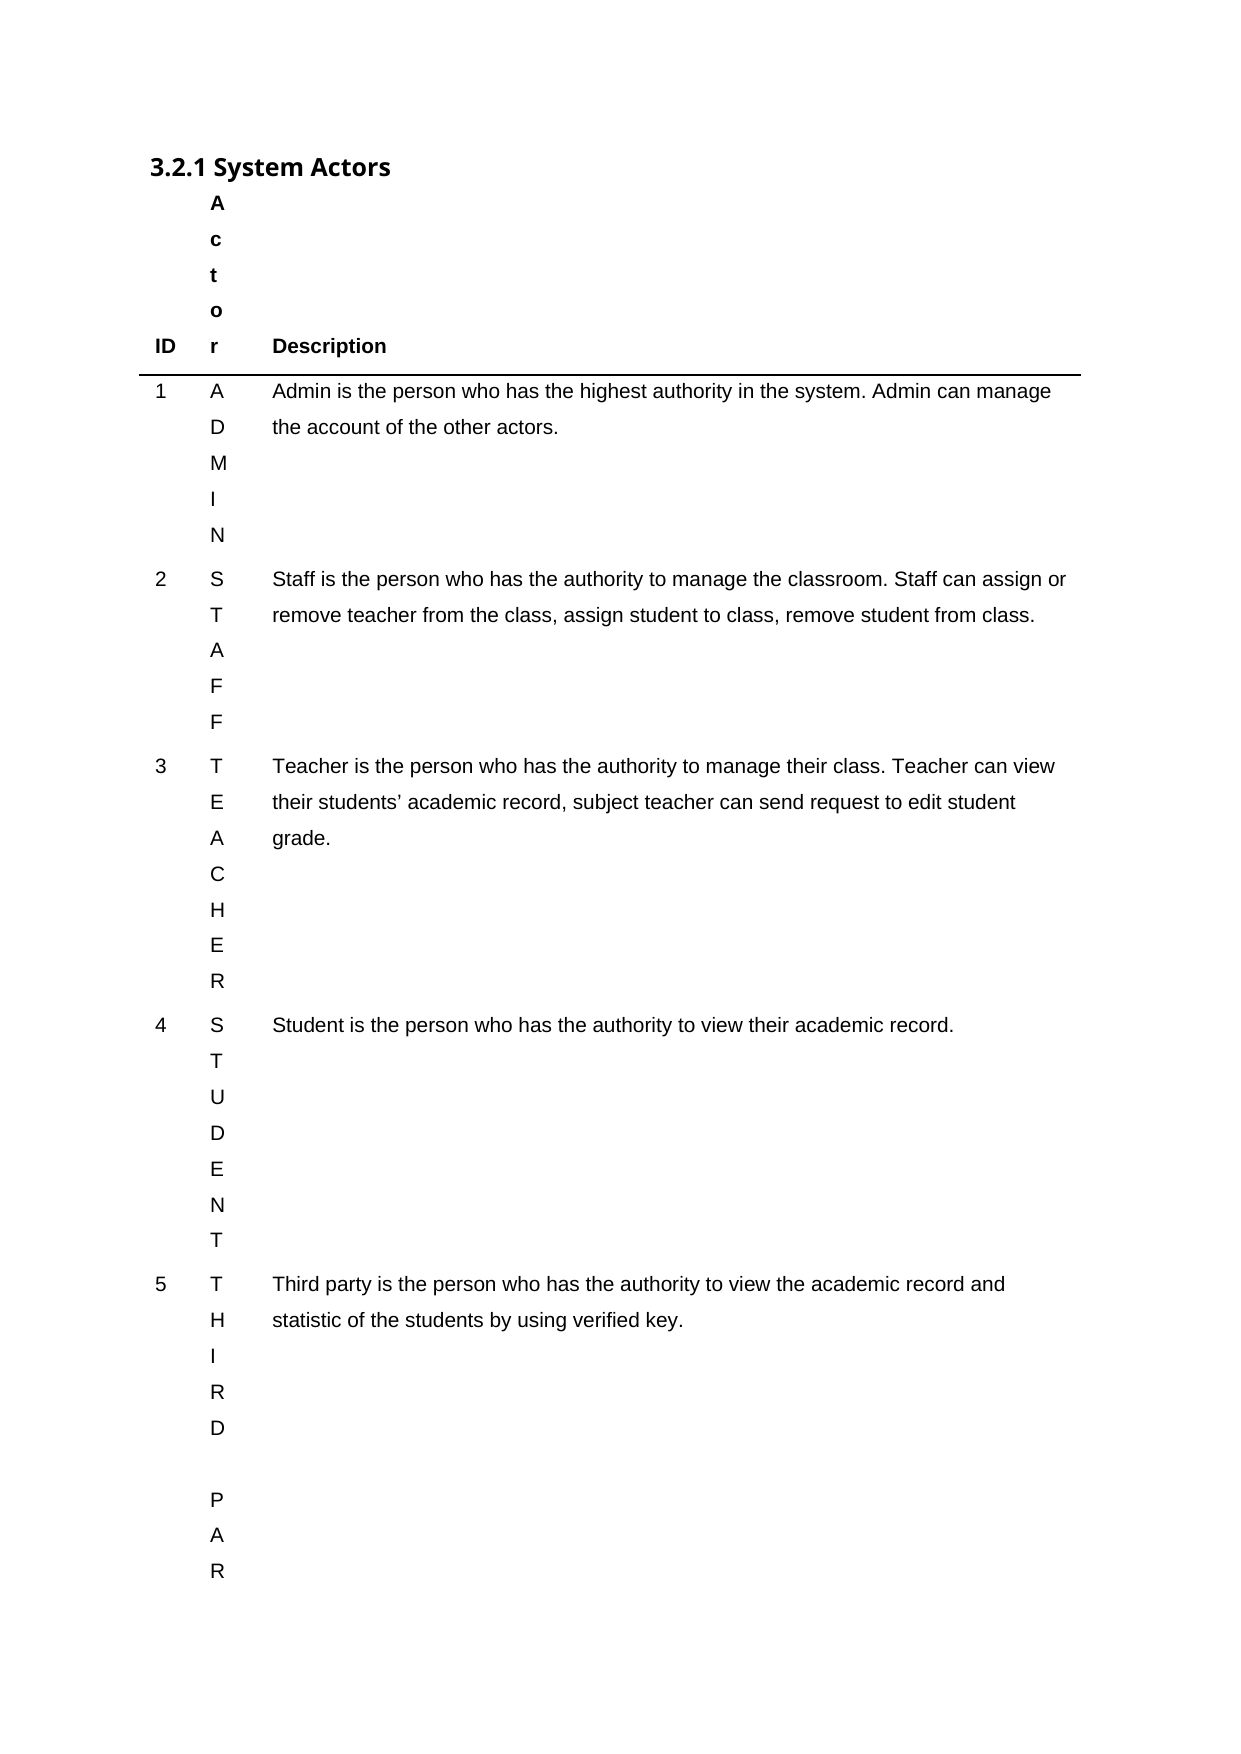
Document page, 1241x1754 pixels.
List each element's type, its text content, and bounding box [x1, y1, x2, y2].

table_cell 2 [139, 563, 168, 750]
table_cell STAFF [169, 563, 223, 750]
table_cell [223, 1268, 1081, 1583]
table_cell Teacher is the person who has the authority to manage their class. Teacher can view their students’ academic record, subject teacher can send request to edit student grade. [223, 750, 1081, 1009]
table_cell Staff is the person who has the authority to manage the classroom. Staff can assign or remove teacher from the class, assign student to class, remove student from class. [223, 563, 1081, 750]
table_header ID [139, 187, 168, 374]
table_cell Student is the person who has the authority to view their academic record. [223, 1009, 1081, 1268]
table_header Description [223, 187, 1081, 374]
table_cell Admin is the person who has the highest authority in the system. Admin can manage the account of the other actors. [223, 376, 1081, 563]
table_header Actor [169, 187, 223, 374]
table_cell 1 [139, 376, 168, 563]
subtitle 3.2.1 System Actors [150, 150, 1093, 184]
table_cell 3 [139, 750, 168, 1009]
table_cell TEACHER [169, 750, 223, 1009]
table_cell STUDENT [169, 1009, 223, 1268]
table_cell ADMIN [169, 376, 223, 563]
table_cell THIRD PARTY [169, 1268, 223, 1583]
table_cell 4 [139, 1009, 168, 1268]
table_cell 5 [139, 1268, 168, 1583]
